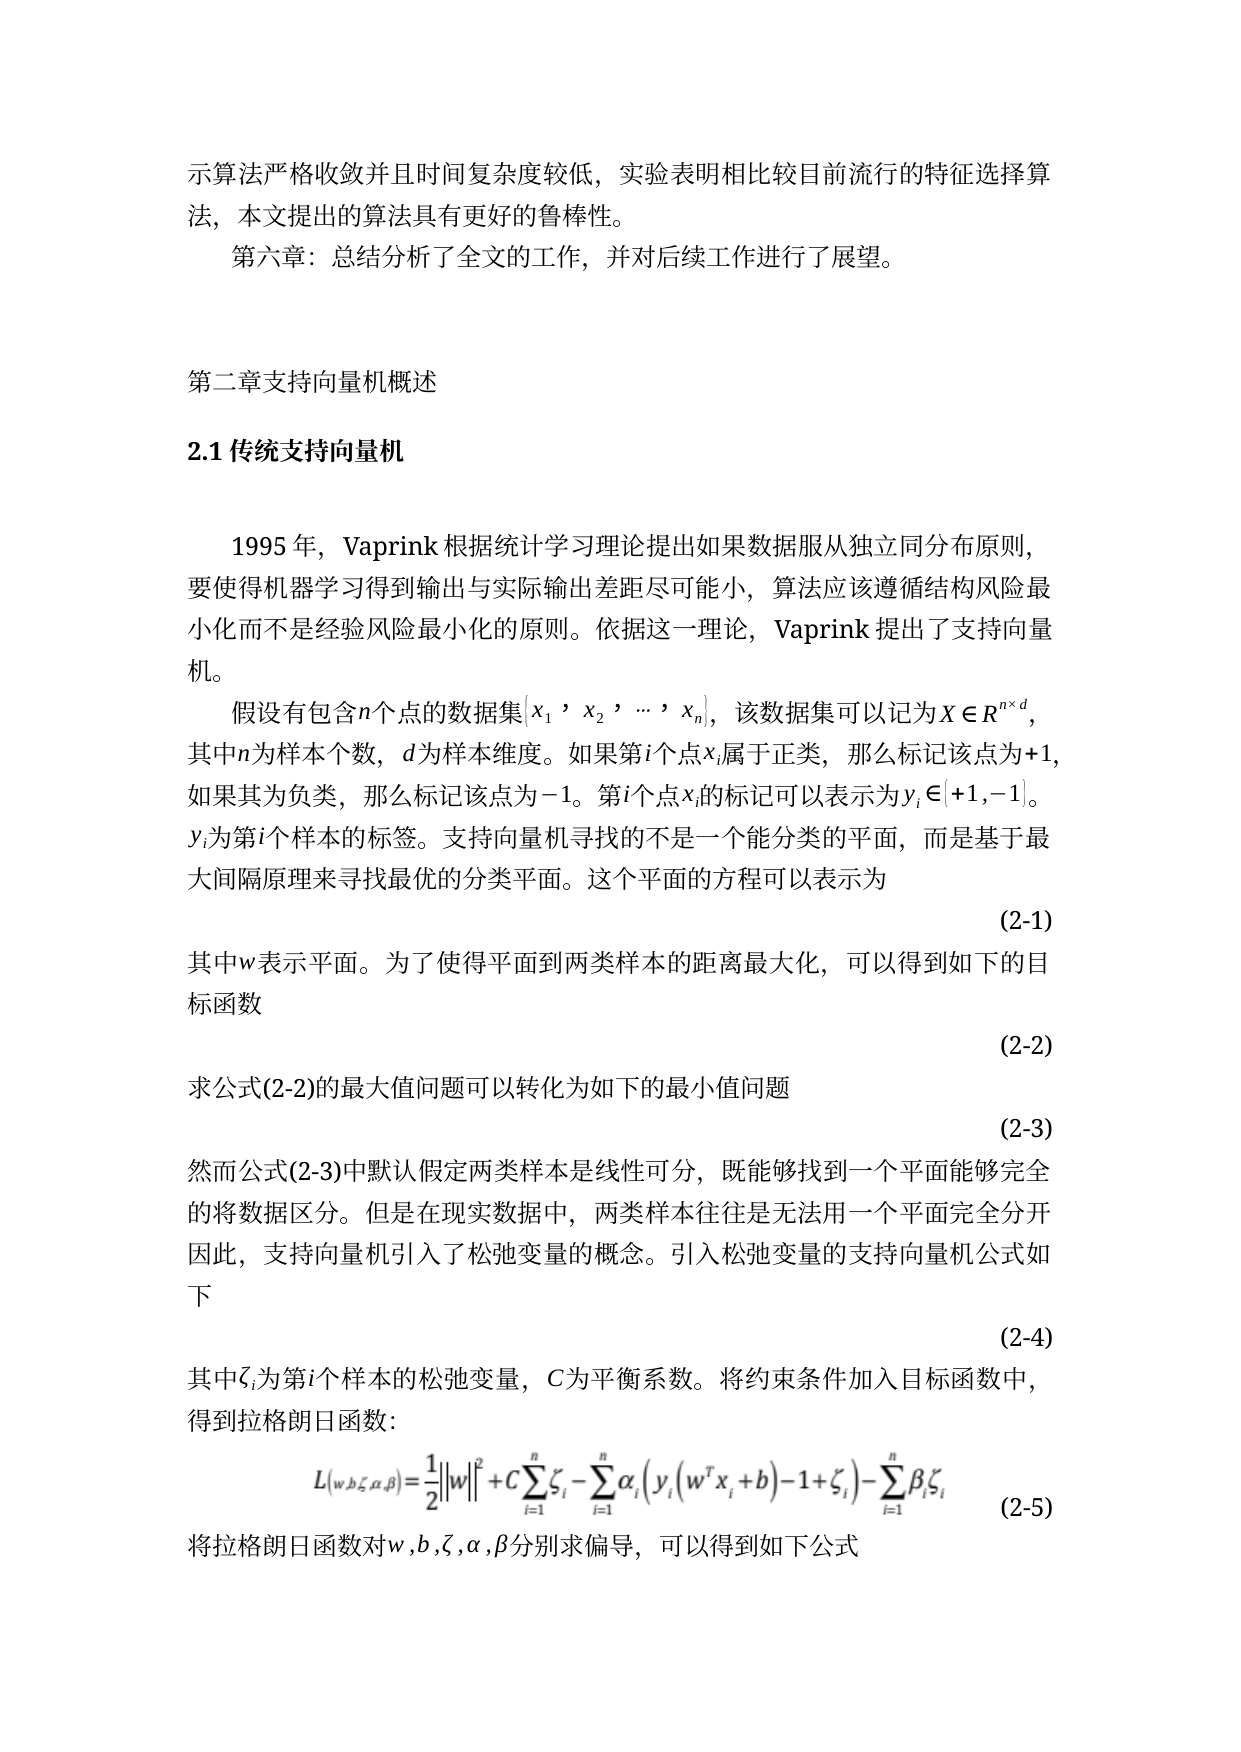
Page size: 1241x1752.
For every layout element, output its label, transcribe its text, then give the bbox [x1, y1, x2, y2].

text 其中为第个样本的松弛变量，为平衡系数。将约束条件加入目标函数中，得到拉格朗日函数： [187, 1357, 1053, 1441]
text 1995年，Vaprink根据统计学习理论提出如果数据服从独立同分布原则，要使得机器学习得到输出与实际输出差距尽可能小，算法应该遵循结构风险最小化而不是经验风险最小化的原则。依据这一理论，Vaprink提出了支持向量机。 [187, 524, 1053, 691]
text 然而公式(2-3)中默认假定两类样本是线性可分，既能够找到一个平面能够完全的将数据区分。但是在现实数据中，两类样本往往是无法用一个平面完全分开。因此，支持向量机引入了松弛变量的概念。引入松弛变量的支持向量机公式如下 [187, 1149, 1053, 1316]
text (2-2) [187, 1024, 1053, 1066]
text 将拉格朗日函数对分别求偏导，可以得到如下公式 [187, 1524, 1053, 1566]
text (2-3) [187, 1107, 1053, 1149]
text 求公式(2-2)的最大值问题可以转化为如下的最小值问题 [187, 1066, 1053, 1107]
text 第六章：总结分析了全文的工作，并对后续工作进行了展望。 [187, 235, 1053, 277]
text 其中表示平面。为了使得平面到两类样本的距离最大化，可以得到如下的目标函数 [187, 941, 1053, 1024]
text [187, 152, 1053, 235]
text (2-1) [187, 899, 1053, 941]
subtitle 2.1 传统支持向量机 [187, 429, 1053, 471]
text (2-4) [187, 1316, 1053, 1357]
text 假设有包含个点的数据集，该数据集可以记为，其中为样本个数，为样本维度。如果第个点属于正类，那么标记该点为，如果其为负类，那么标记该点为。第个点的标记可以表示为。为第个样本的标签。支持向量机寻找的不是一个能分类的平面，而是基于最大间隔原理来寻找最优的分类平面。这个平面的方程可以表示为 [187, 691, 1053, 899]
text (2-5) [187, 1441, 1053, 1524]
text 第二章支持向量机概述 [187, 360, 1053, 402]
